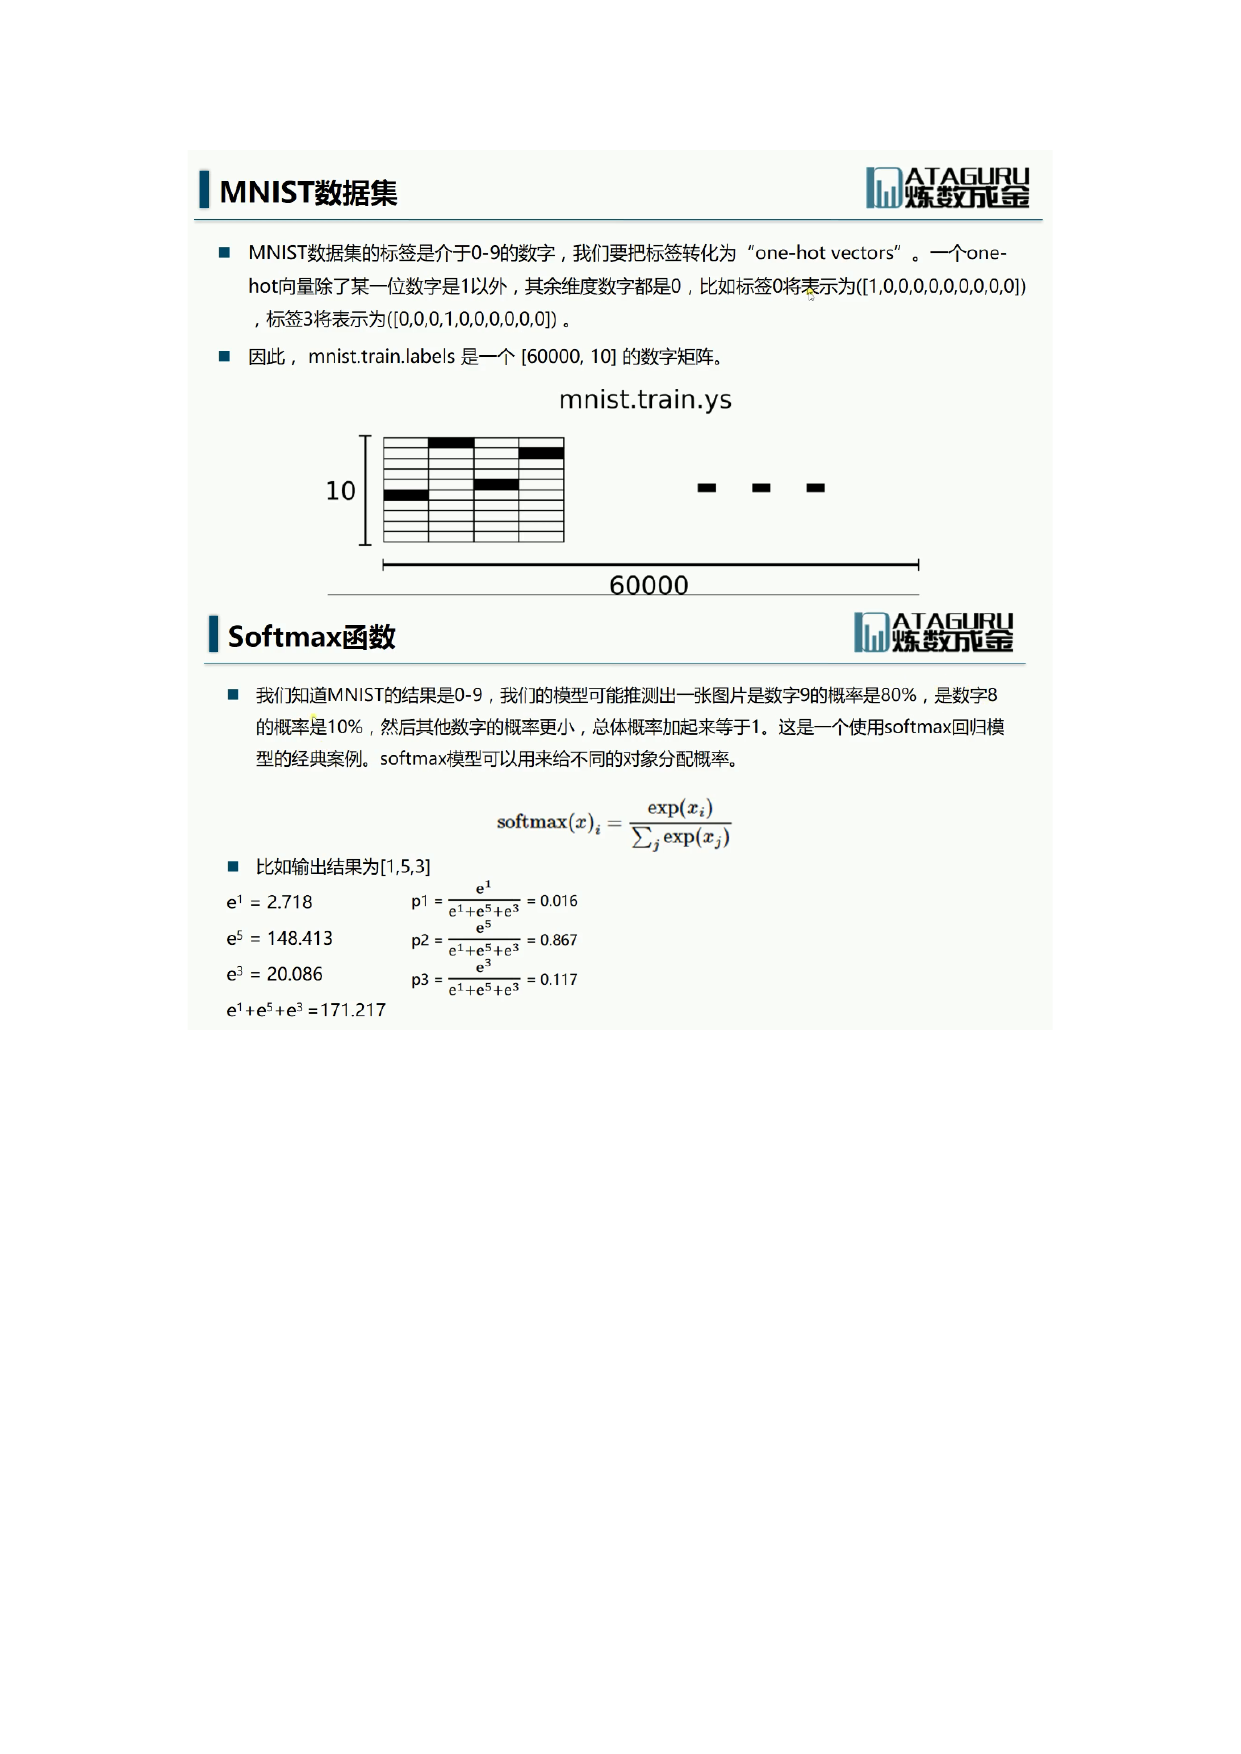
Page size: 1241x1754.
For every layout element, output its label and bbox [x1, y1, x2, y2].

picture [187, 150, 1053, 1030]
